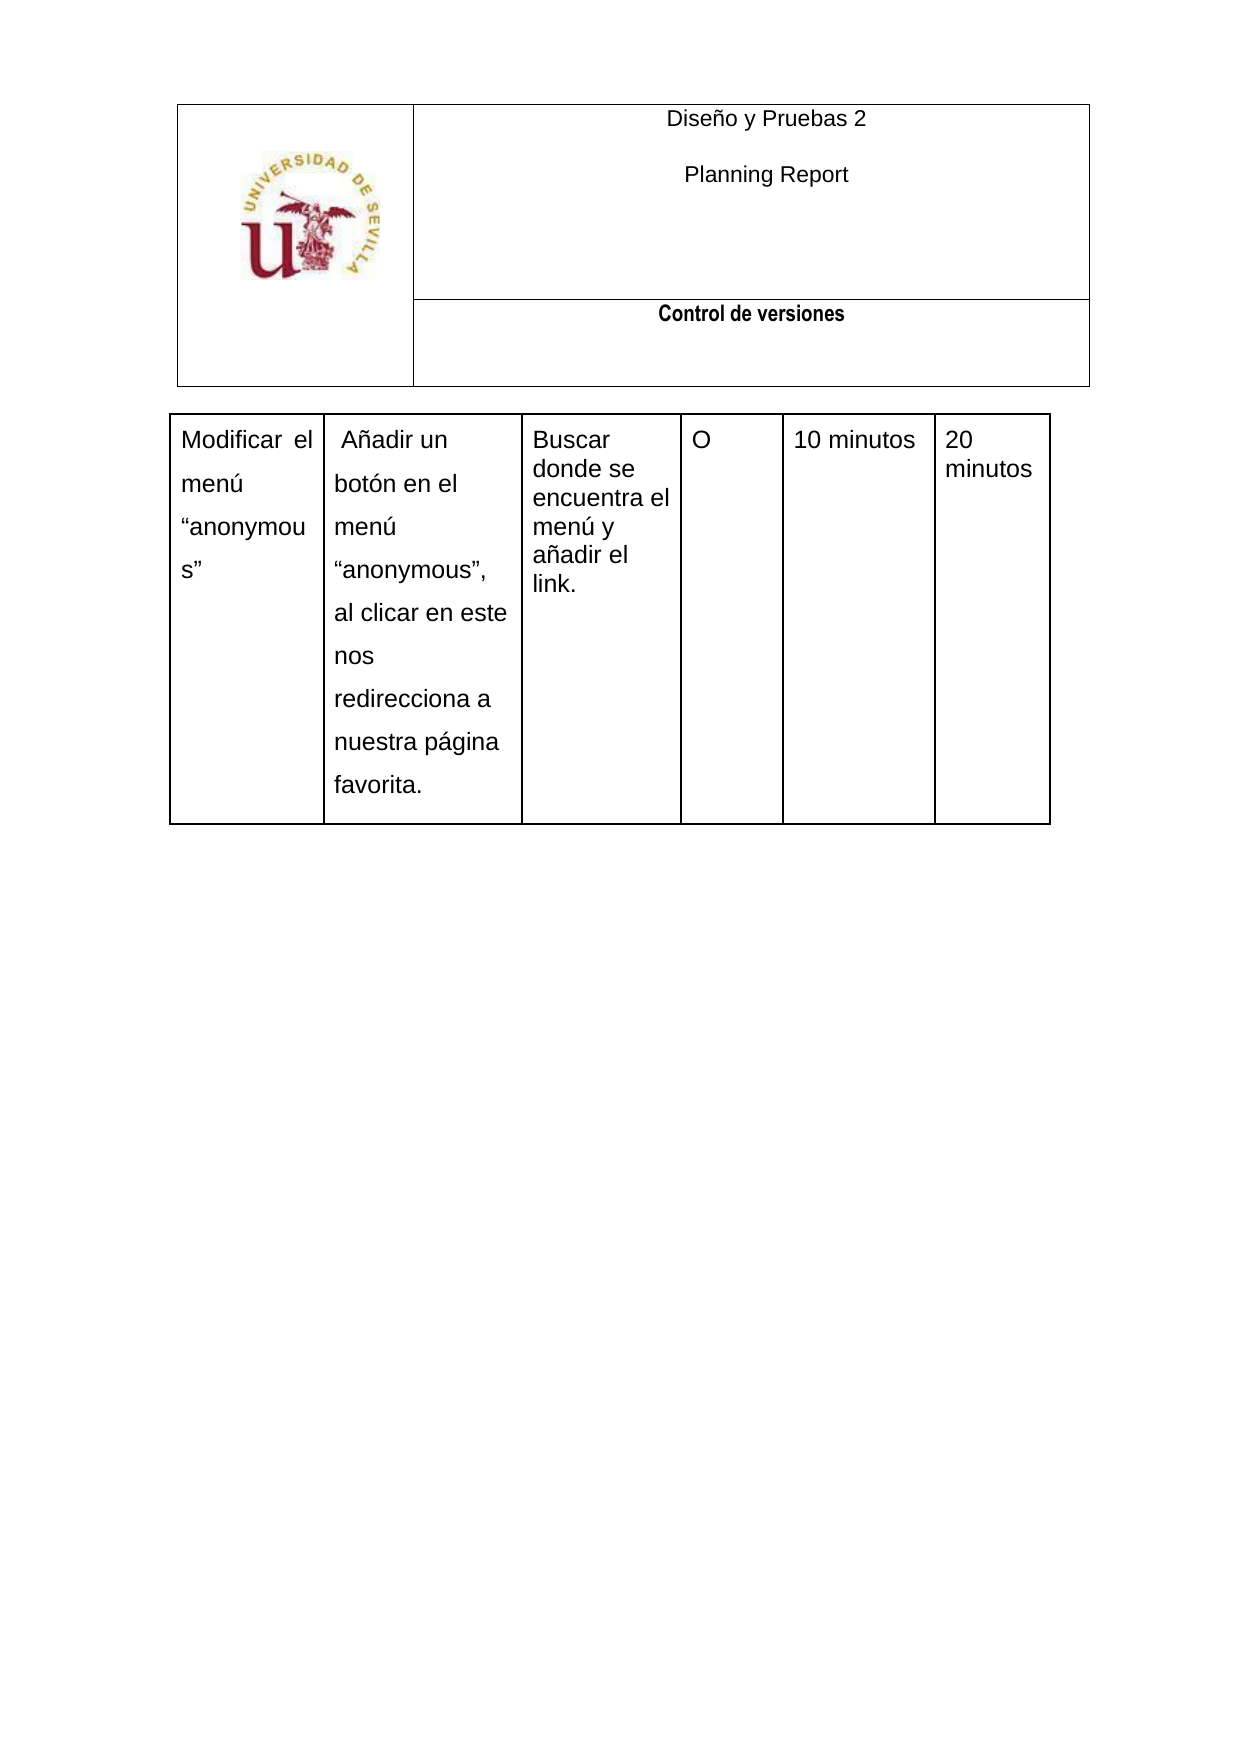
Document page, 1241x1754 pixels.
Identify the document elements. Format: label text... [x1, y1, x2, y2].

table_cell 10 minutos [784, 415, 934, 823]
picture [240, 151, 381, 280]
table_cell Buscar donde se encuentra el menú y añadir el link. [523, 415, 680, 823]
table_cell Añadir un botón en el menú “anonymous”, al clicar en este nos redirecciona a nuestra página favorita. [325, 415, 521, 823]
table_cell O [682, 415, 782, 823]
table_cell Modificar el menú “anonymous” [171, 415, 323, 823]
table_cell 20 minutos [936, 415, 1049, 823]
